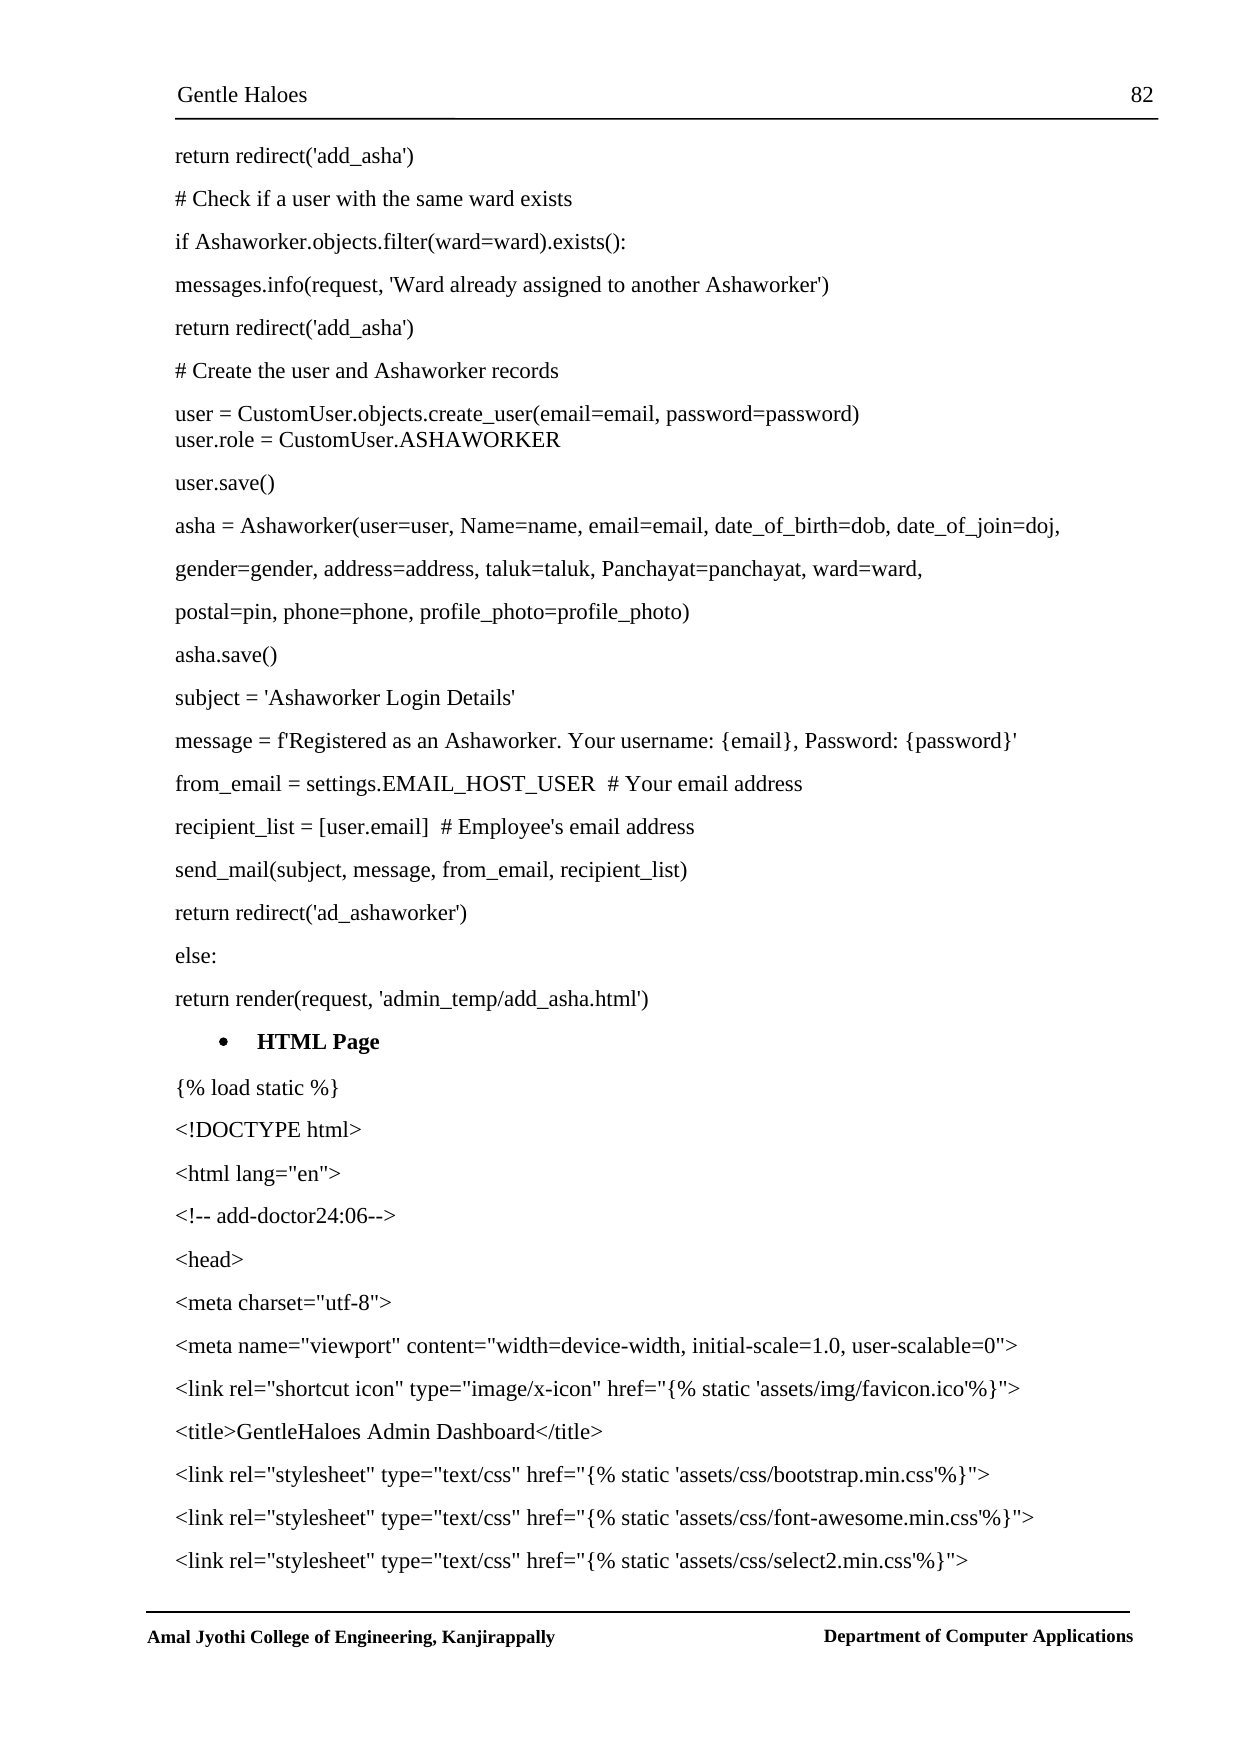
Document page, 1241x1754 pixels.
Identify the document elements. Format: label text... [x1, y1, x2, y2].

text recipient_list = [user.email] # Employee's email address [175, 813, 1162, 840]
text <html lang="en"> [175, 1159, 1162, 1186]
text else: [175, 942, 1162, 969]
text user = CustomUser.objects.create_user(email=email, password=password) [175, 400, 1162, 426]
text <link rel="stylesheet" type="text/css" href="{% static 'assets/css/font-awesome.min.css'%}"> [175, 1504, 1162, 1530]
text <head> [175, 1246, 1162, 1272]
text # Check if a user with the same ward exists [175, 185, 1162, 211]
text subject = 'Ashaworker Login Details' [175, 684, 1162, 711]
text asha.save() [175, 641, 1162, 668]
text gender=gender, address=address, taluk=taluk, Panchayat=panchayat, ward=ward, [175, 555, 1162, 582]
text <link rel="shortcut icon" type="image/x-icon" href="{% static 'assets/img/favicon.ico'%}"> [175, 1375, 1162, 1401]
text <link rel="stylesheet" type="text/css" href="{% static 'assets/css/select2.min.css'%}"> [175, 1547, 1162, 1573]
list HTML Page [219, 1028, 1162, 1055]
text from_email = settings.EMAIL_HOST_USER # Your email address [175, 770, 1162, 797]
text postal=pin, phone=phone, profile_photo=profile_photo) [175, 598, 1162, 624]
text return render(request, 'admin_temp/add_asha.html') [175, 985, 1162, 1012]
text user.role = CustomUser.ASHAWORKER [175, 426, 1162, 452]
text message = f'Registered as an Ashaworker. Your username: {email}, Password: {password}' [175, 727, 1162, 754]
text <meta charset="utf-8"> [175, 1289, 1162, 1315]
text <!-- add-doctor24:06--> [175, 1203, 1162, 1229]
text return redirect('ad_ashaworker') [175, 899, 1162, 926]
text return redirect('add_asha') [175, 142, 1162, 168]
text asha = Ashaworker(user=user, Name=name, email=email, date_of_birth=dob, date_of_join=doj, [175, 512, 1162, 538]
text return redirect('add_asha') [175, 314, 1162, 340]
text <link rel="stylesheet" type="text/css" href="{% static 'assets/css/bootstrap.min.css'%}"> [175, 1461, 1162, 1487]
text <!DOCTYPE html> [175, 1117, 1162, 1143]
text <meta name="viewport" content="width=device-width, initial-scale=1.0, user-scalable=0"> [175, 1332, 1162, 1358]
text <title>GentleHaloes Admin Dashboard</title> [175, 1418, 1162, 1444]
text if Ashaworker.objects.filter(ward=ward).exists(): [175, 228, 1162, 254]
text user.save() [175, 469, 1162, 496]
text messages.info(request, 'Ward already assigned to another Ashaworker') [175, 271, 1162, 297]
text send_mail(subject, message, from_email, recipient_list) [175, 856, 1162, 883]
text # Create the user and Ashaworker records [175, 357, 1162, 383]
text {% load static %} [175, 1073, 1162, 1100]
